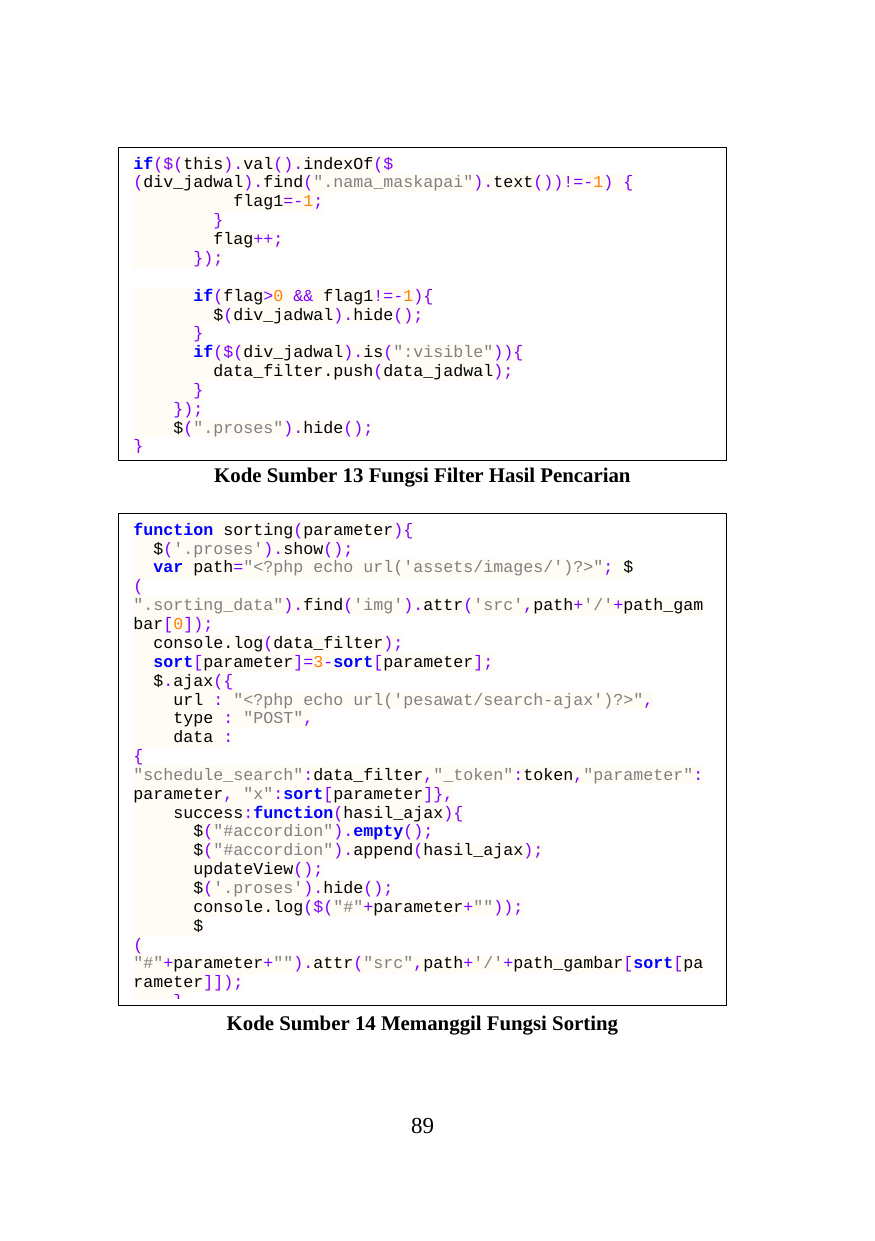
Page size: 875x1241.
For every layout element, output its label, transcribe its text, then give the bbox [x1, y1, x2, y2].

text Kode Sumber 13 Fungsi Filter Hasil Pencarian [118, 463, 726, 487]
text Kode Sumber 14 Memanggil Fungsi Sorting [118, 1011, 726, 1035]
